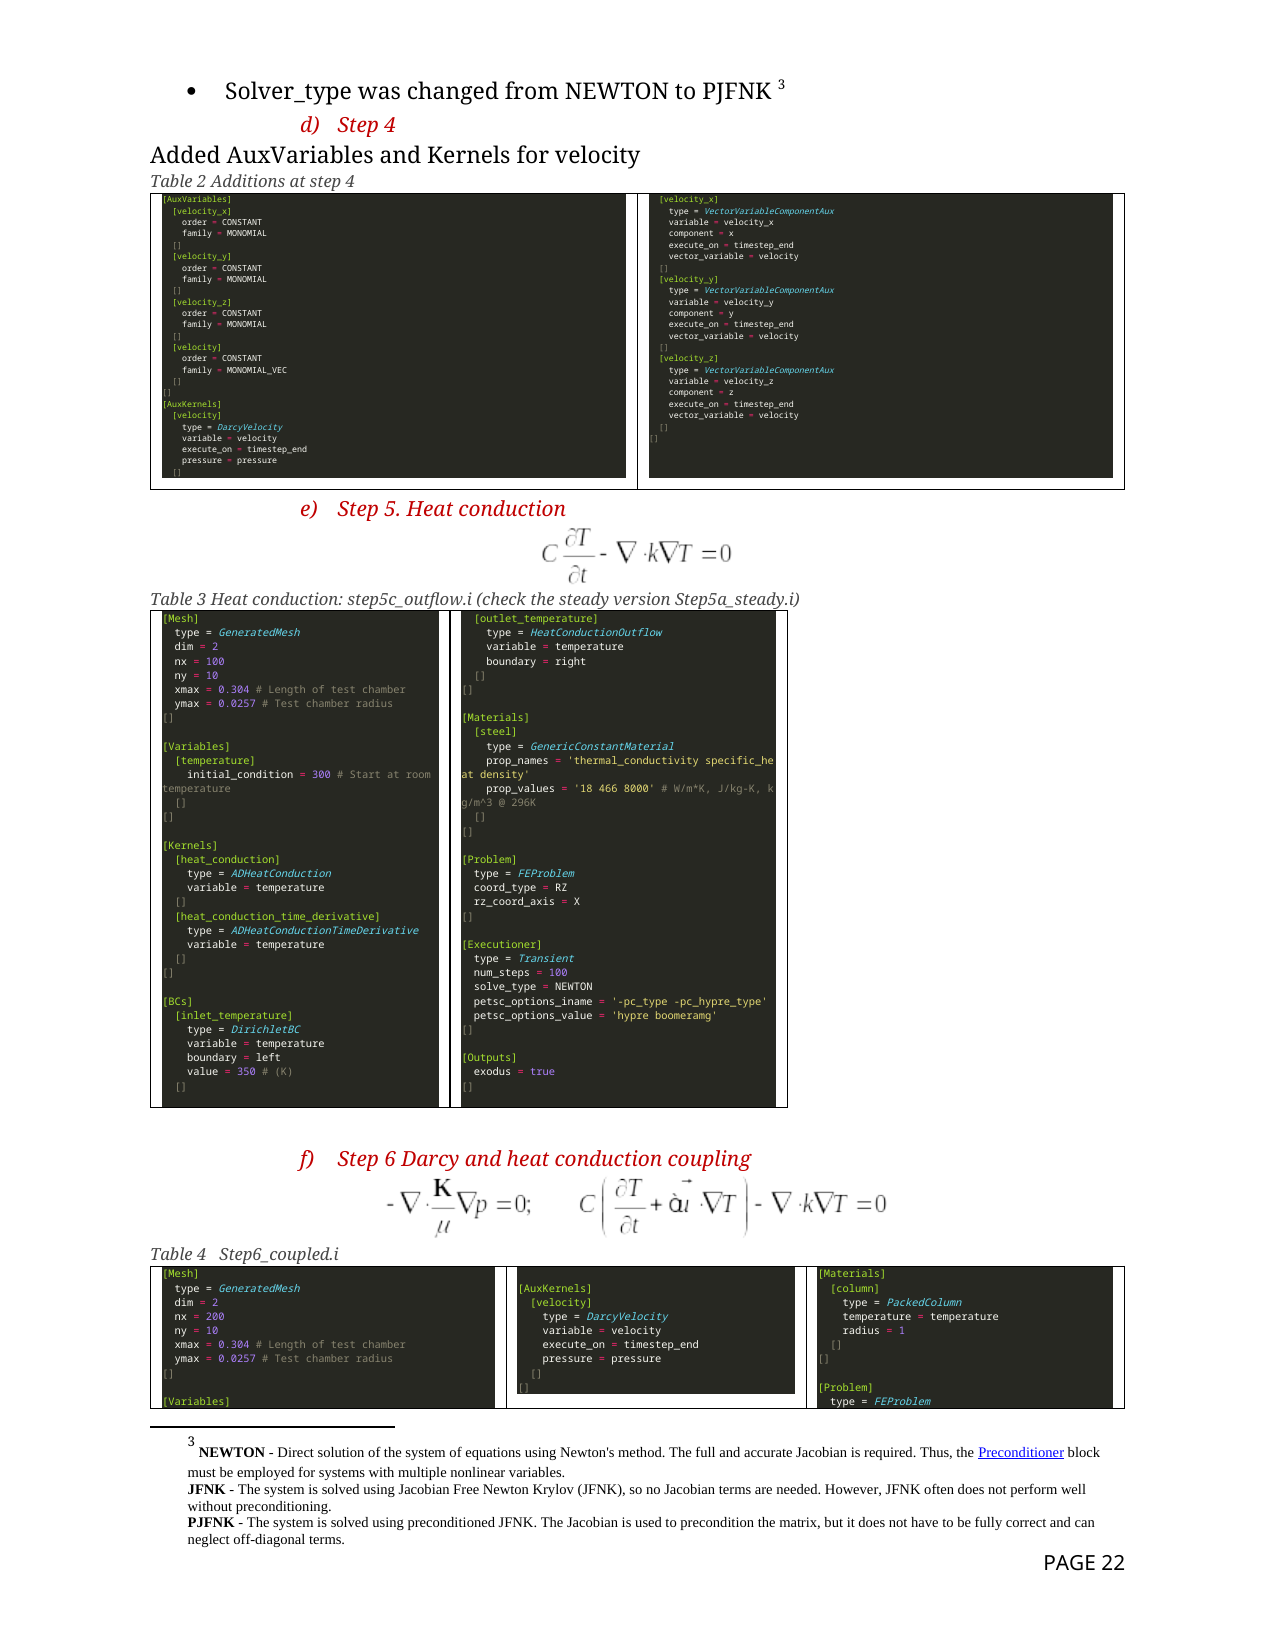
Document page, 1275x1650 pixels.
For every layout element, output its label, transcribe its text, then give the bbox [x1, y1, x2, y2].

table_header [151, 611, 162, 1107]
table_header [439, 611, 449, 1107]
text Table 4 Step6_coupled.i [150, 1243, 1125, 1266]
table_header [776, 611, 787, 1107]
list Solver_type was changed from NEWTON to PJFNK [187, 75, 1125, 106]
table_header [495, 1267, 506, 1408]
text Table 2 Additions at step 4 [150, 170, 1125, 193]
text Added AuxVariables and Kernels for velocity [150, 139, 1125, 170]
table_header [velocity_x] type = VectorVariableComponentAux variable = velocity_x component = x execute_on = timestep_end vector_variable = velocity [] [velocity_y] type = VectorVariableComponentAux variable = velocity_y component = y execute_on = timestep_end vector_variable = velocity [] [velocity_z] type = VectorVariableComponentAux variable = velocity_z component = z execute_on = timestep_end vector_variable = velocity [] [] [638, 194, 1124, 489]
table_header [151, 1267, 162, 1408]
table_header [507, 1267, 806, 1408]
subtitle Step 4 [300, 110, 1125, 139]
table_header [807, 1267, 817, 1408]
subtitle Step 6 Darcy and heat conduction coupling [300, 1144, 1125, 1172]
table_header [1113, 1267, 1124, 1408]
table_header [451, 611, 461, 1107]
table_header [AuxVariables] [velocity_x] order = CONSTANT family = MONOMIAL [] [velocity_y] order = CONSTANT family = MONOMIAL [] [velocity_z] order = CONSTANT family = MONOMIAL [] [velocity] order = CONSTANT family = MONOMIAL_VEC [] [] [AuxKernels] [velocity] type = DarcyVelocity variable = velocity execute_on = timestep_end pressure = pressure [] [151, 194, 637, 489]
text Table 3 Heat conduction: step5c_outflow.i (check the steady version Step5a_steady.i) [150, 588, 1125, 610]
subtitle Step 5. Heat conduction [300, 494, 1125, 523]
